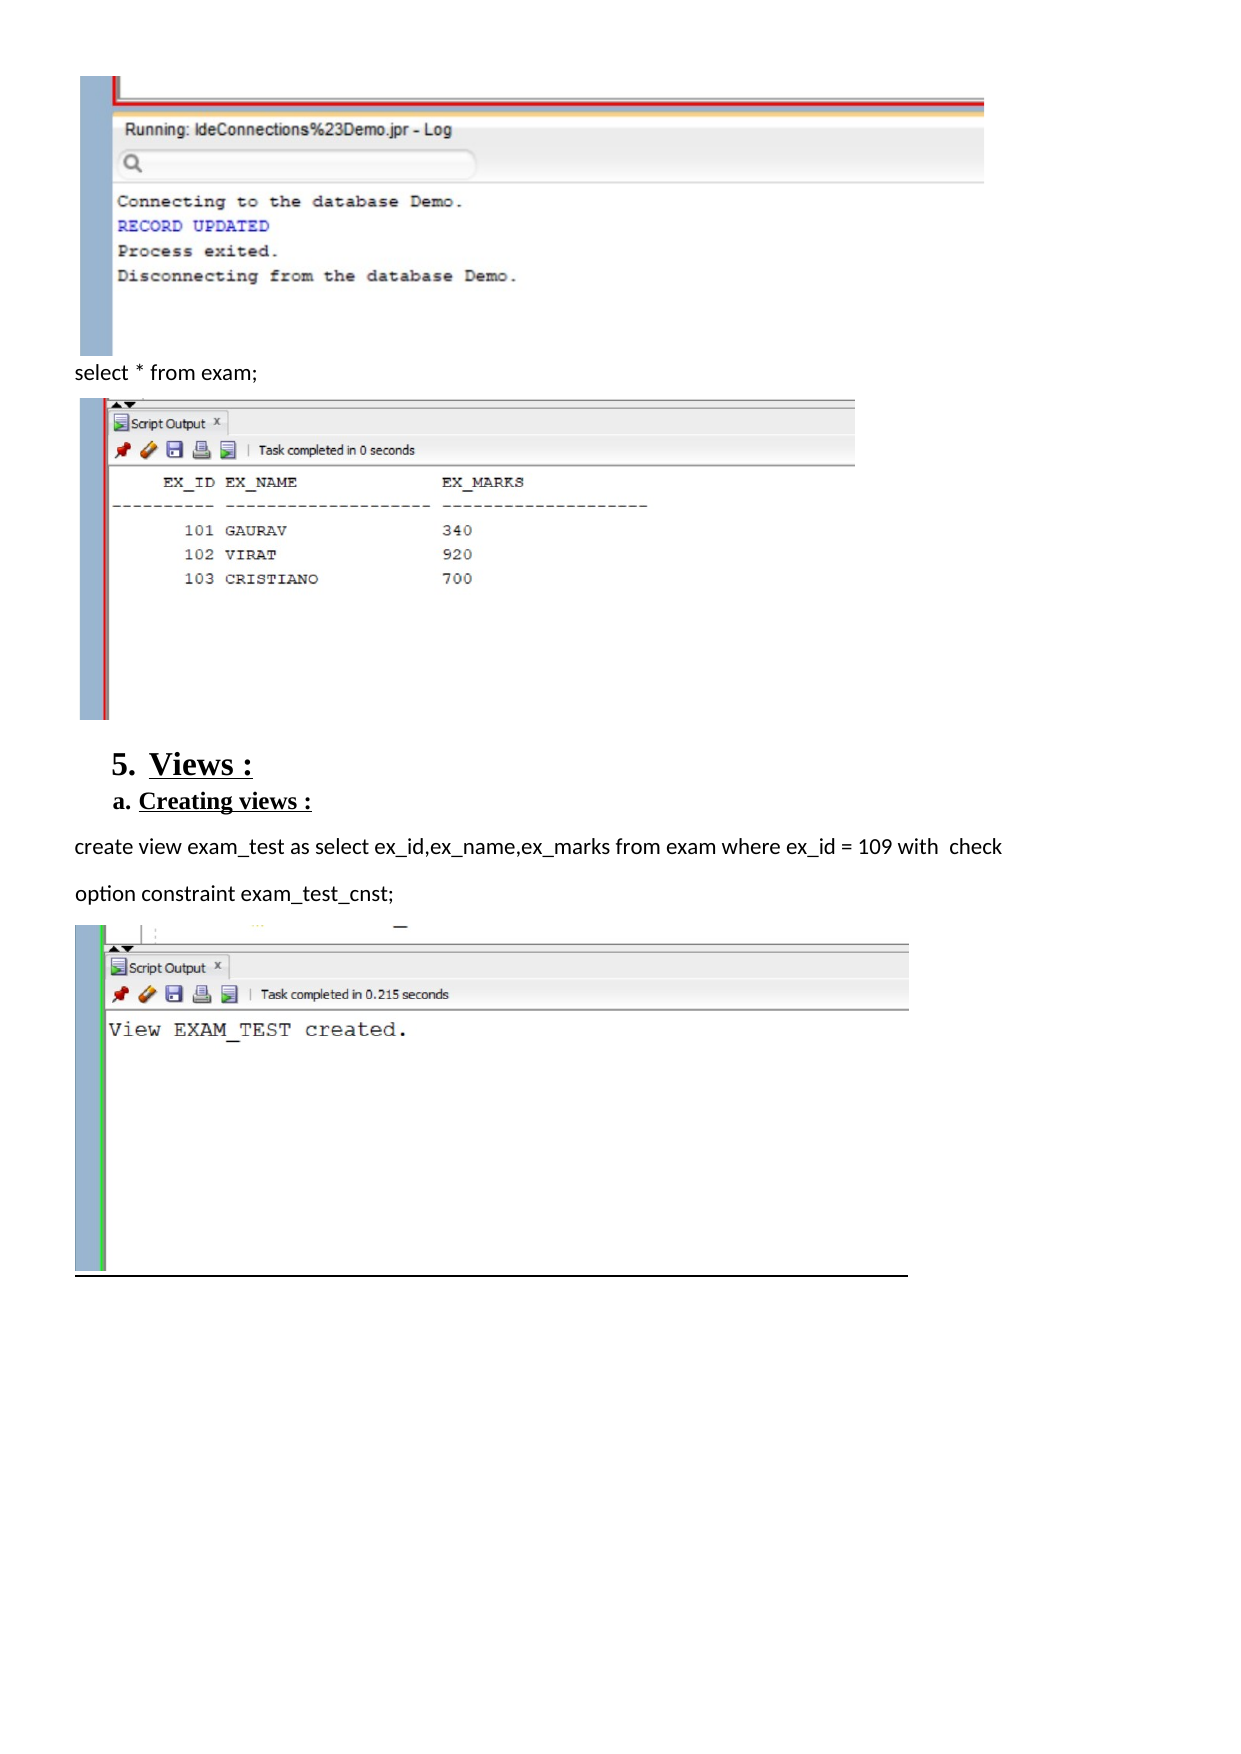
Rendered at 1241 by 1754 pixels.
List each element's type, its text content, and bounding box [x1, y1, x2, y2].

picture [75, 925, 909, 1271]
text a. Creating views : [112, 786, 1181, 814]
text select * from exam; [74, 358, 1171, 386]
picture [80, 76, 985, 356]
text create view exam_test as select ex_id,ex_name,ex_marks from exam where ex_id = 109 with check option constraint exam_test_cnst; [74, 832, 1005, 907]
picture [79, 398, 855, 720]
list Views : [111, 744, 1181, 783]
